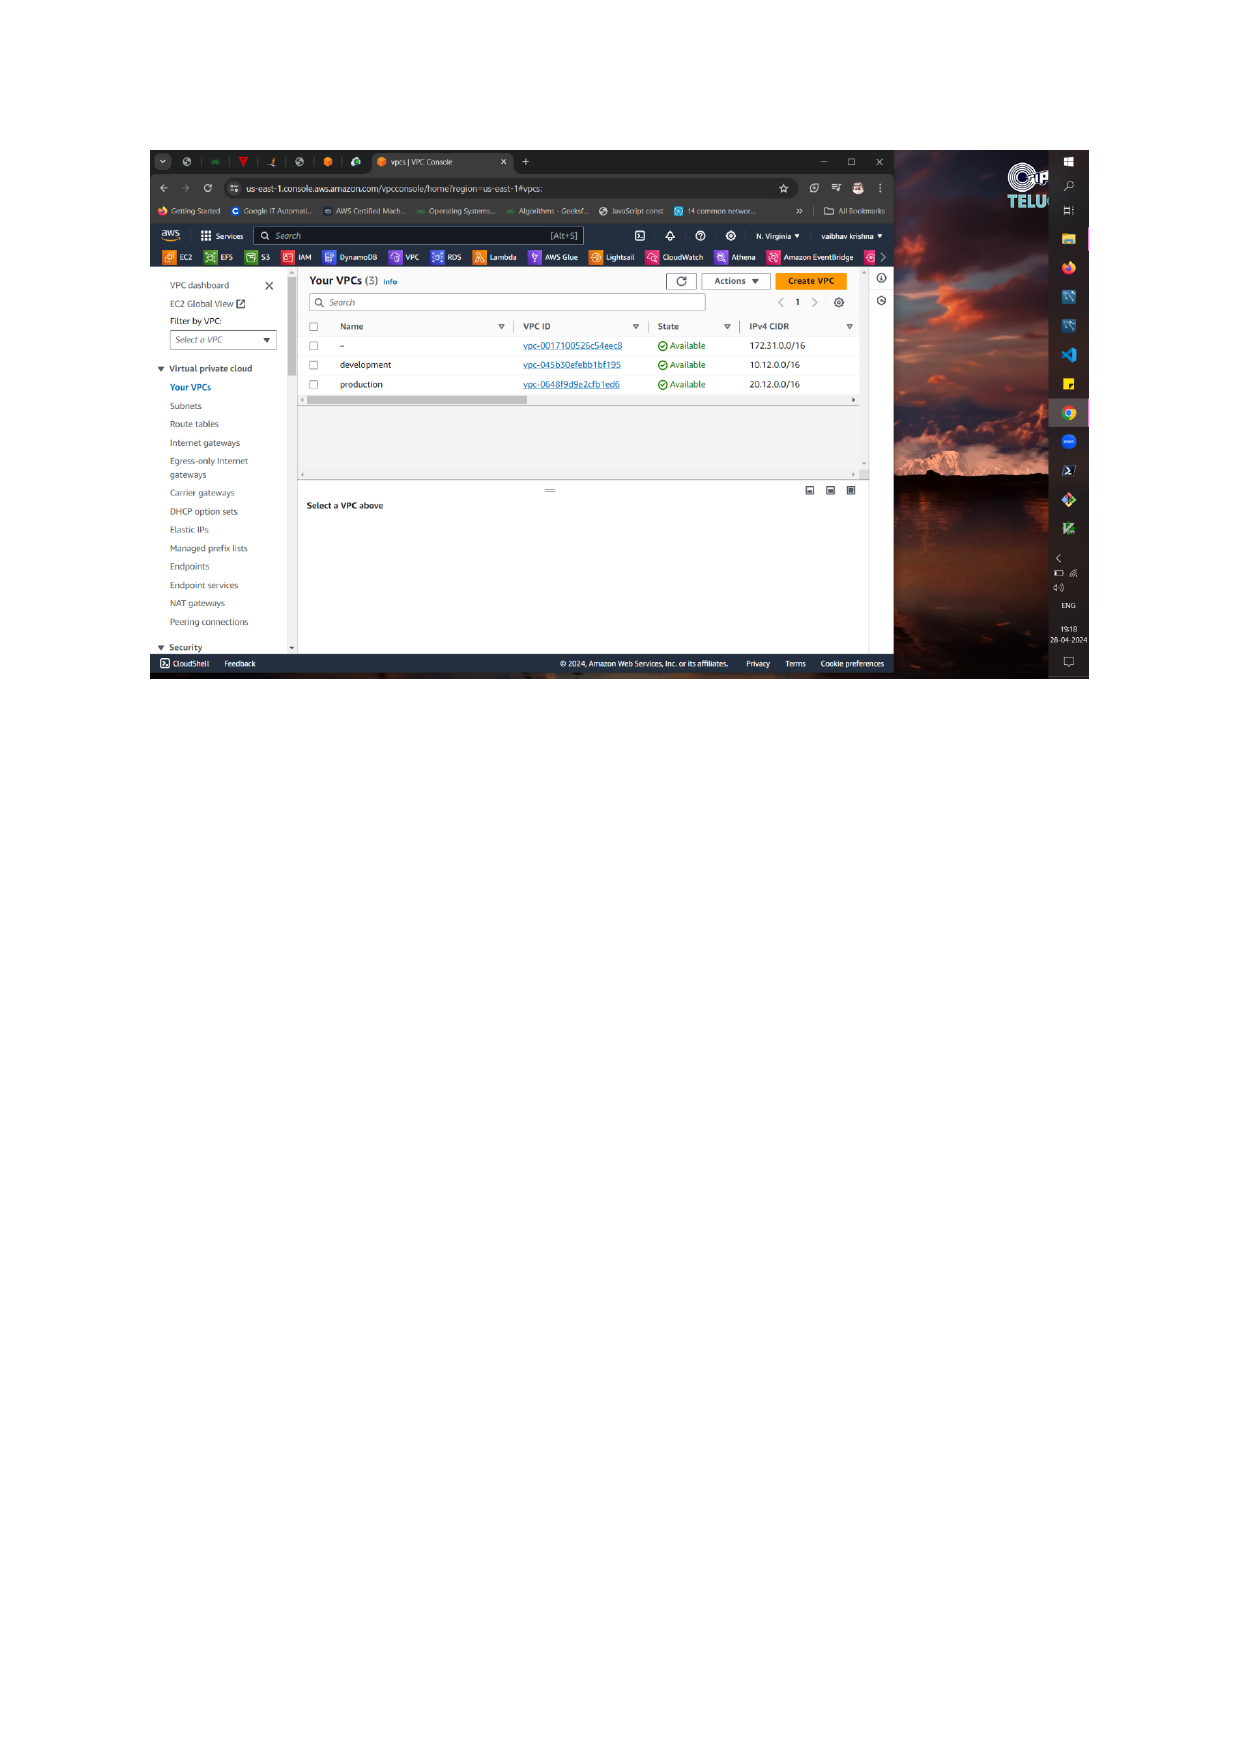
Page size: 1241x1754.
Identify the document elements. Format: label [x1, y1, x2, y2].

picture [150, 150, 1089, 679]
